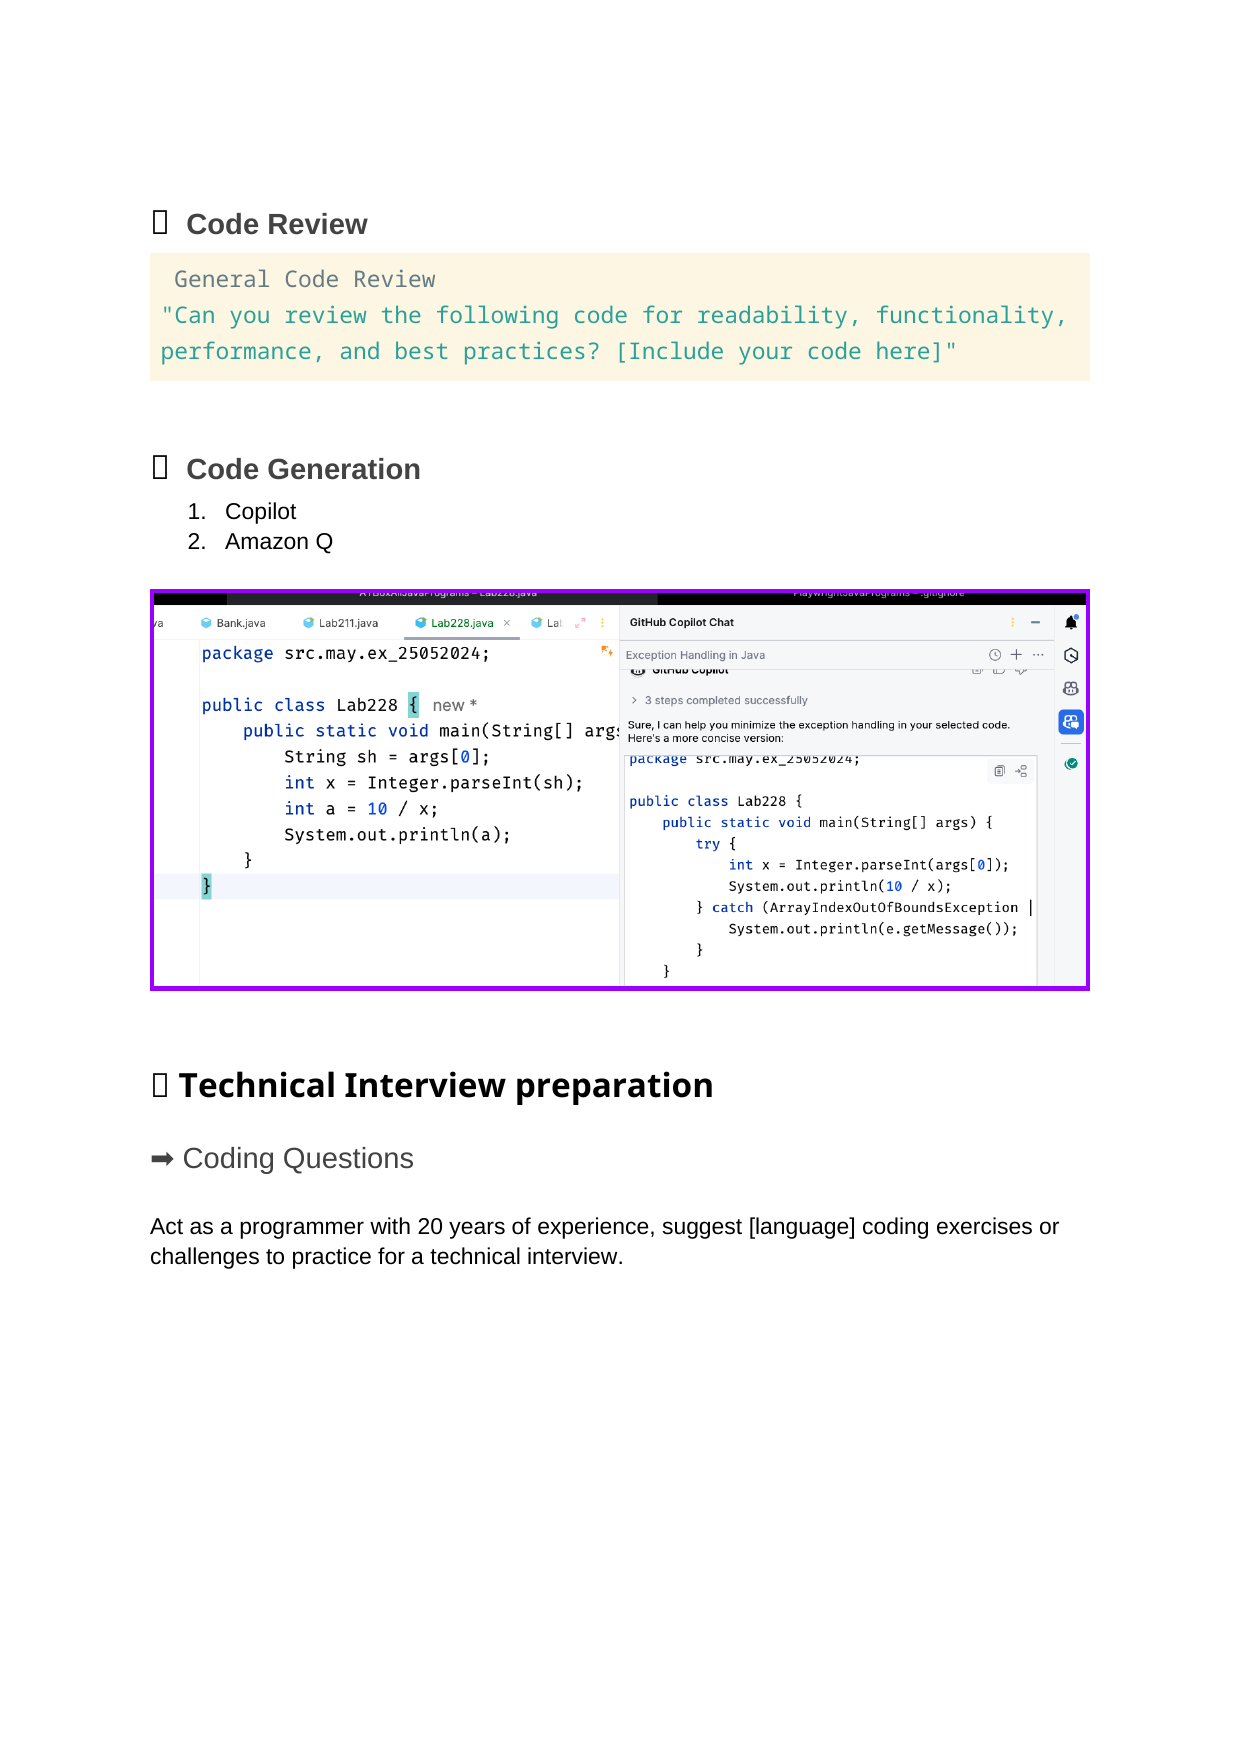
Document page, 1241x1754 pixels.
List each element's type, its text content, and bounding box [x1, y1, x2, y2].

text Act as a programmer with 20 years of experience, suggest [language] coding exercises or challenges to practice for a technical interview. [150, 1213, 1090, 1269]
list Copilot [187, 498, 1090, 524]
list Amazon Q [187, 528, 1090, 554]
subtitle ✅ Code Review [150, 199, 1090, 244]
picture [154, 593, 1086, 986]
subtitle ➡️ Coding Questions [150, 1141, 1090, 1174]
subtitle ✅ Technical Interview preparation [150, 1062, 1090, 1108]
table_header General Code Review "Can you review the following code for readability, functionality, performance, and best practices? [Include your code here]" [150, 253, 1090, 381]
subtitle ✅ Code Generation [150, 444, 1090, 489]
